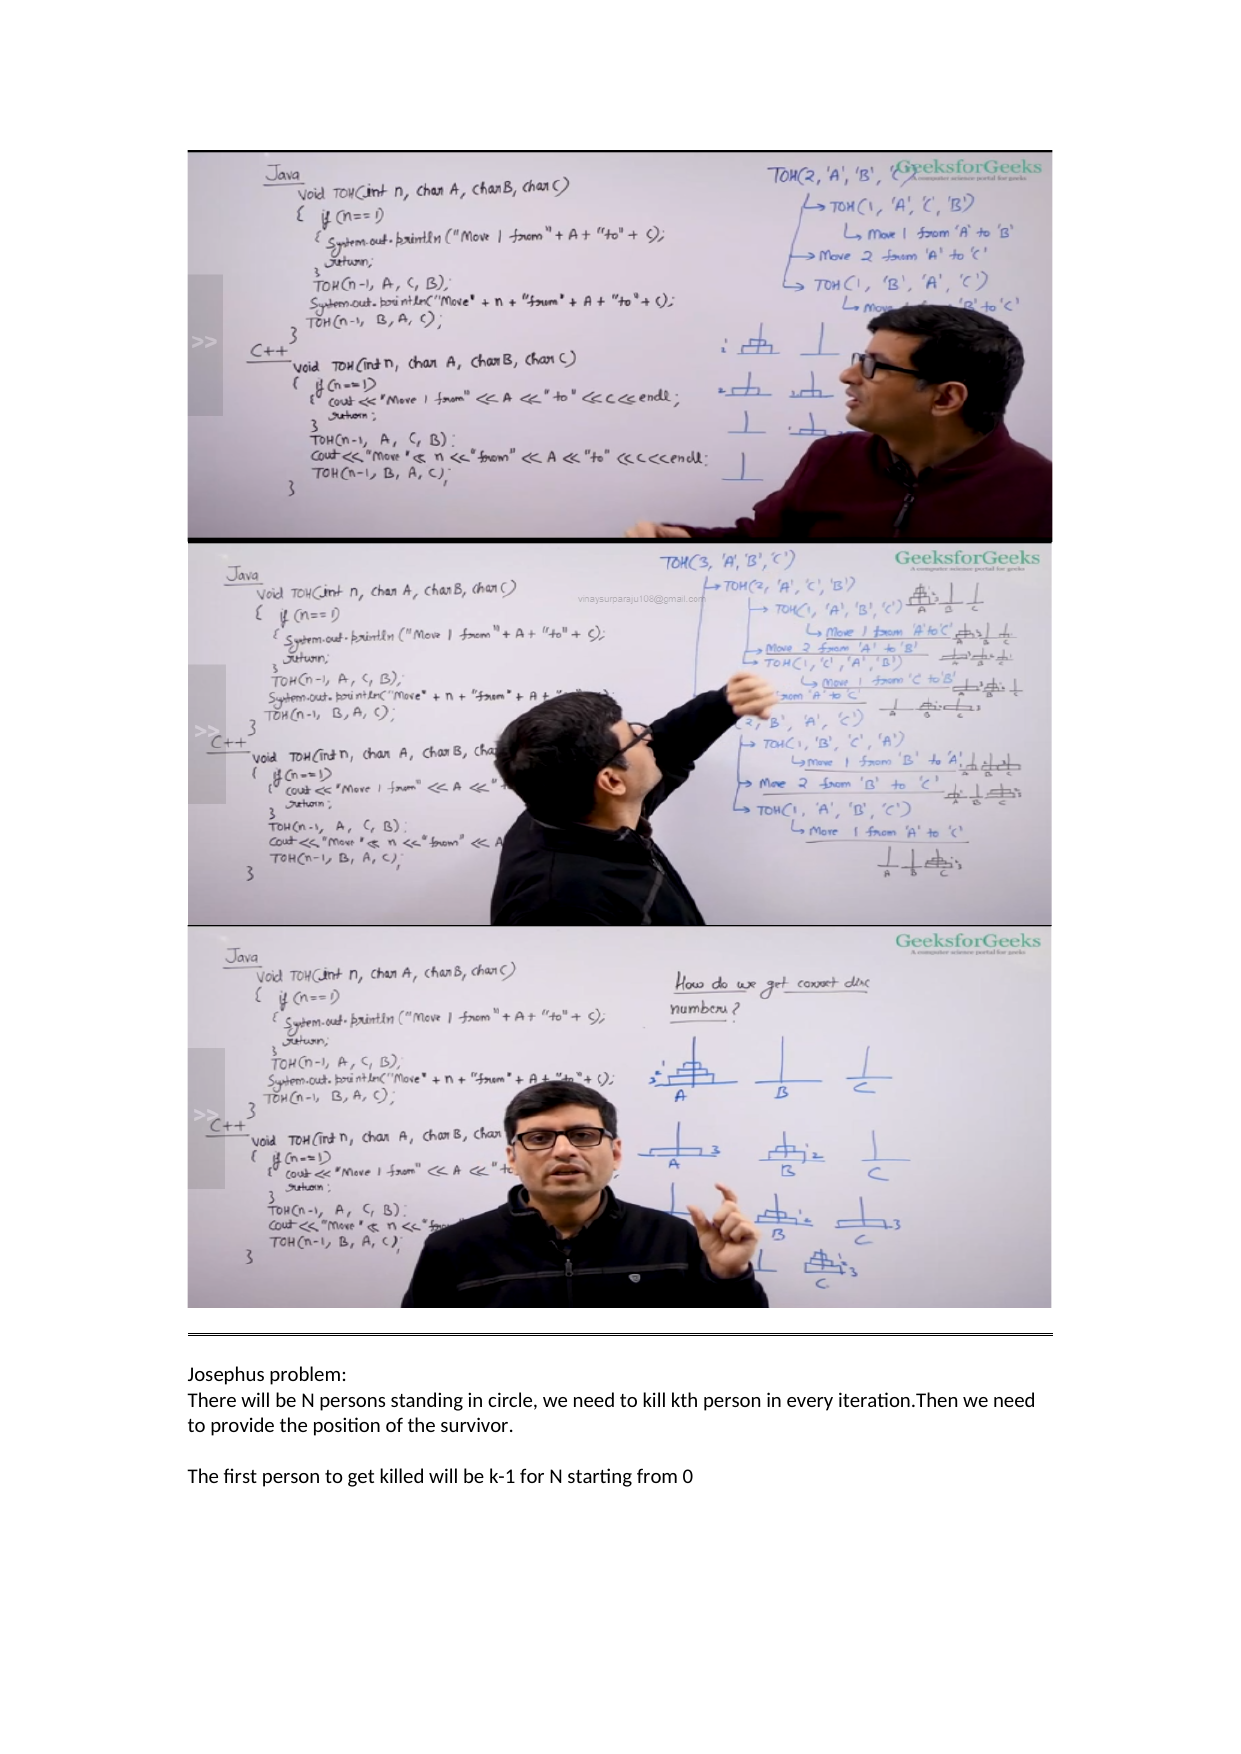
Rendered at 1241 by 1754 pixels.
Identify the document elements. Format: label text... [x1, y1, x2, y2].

text There will be N persons standing in circle, we need to kill kth person in every iteration.Then we need to provide the position of the survivor. [187, 1387, 1053, 1438]
text Josephus problem: [187, 1361, 1053, 1387]
text The first person to get killed will be k-1 for N starting from 0 [187, 1463, 1053, 1488]
picture [187, 150, 1053, 1308]
